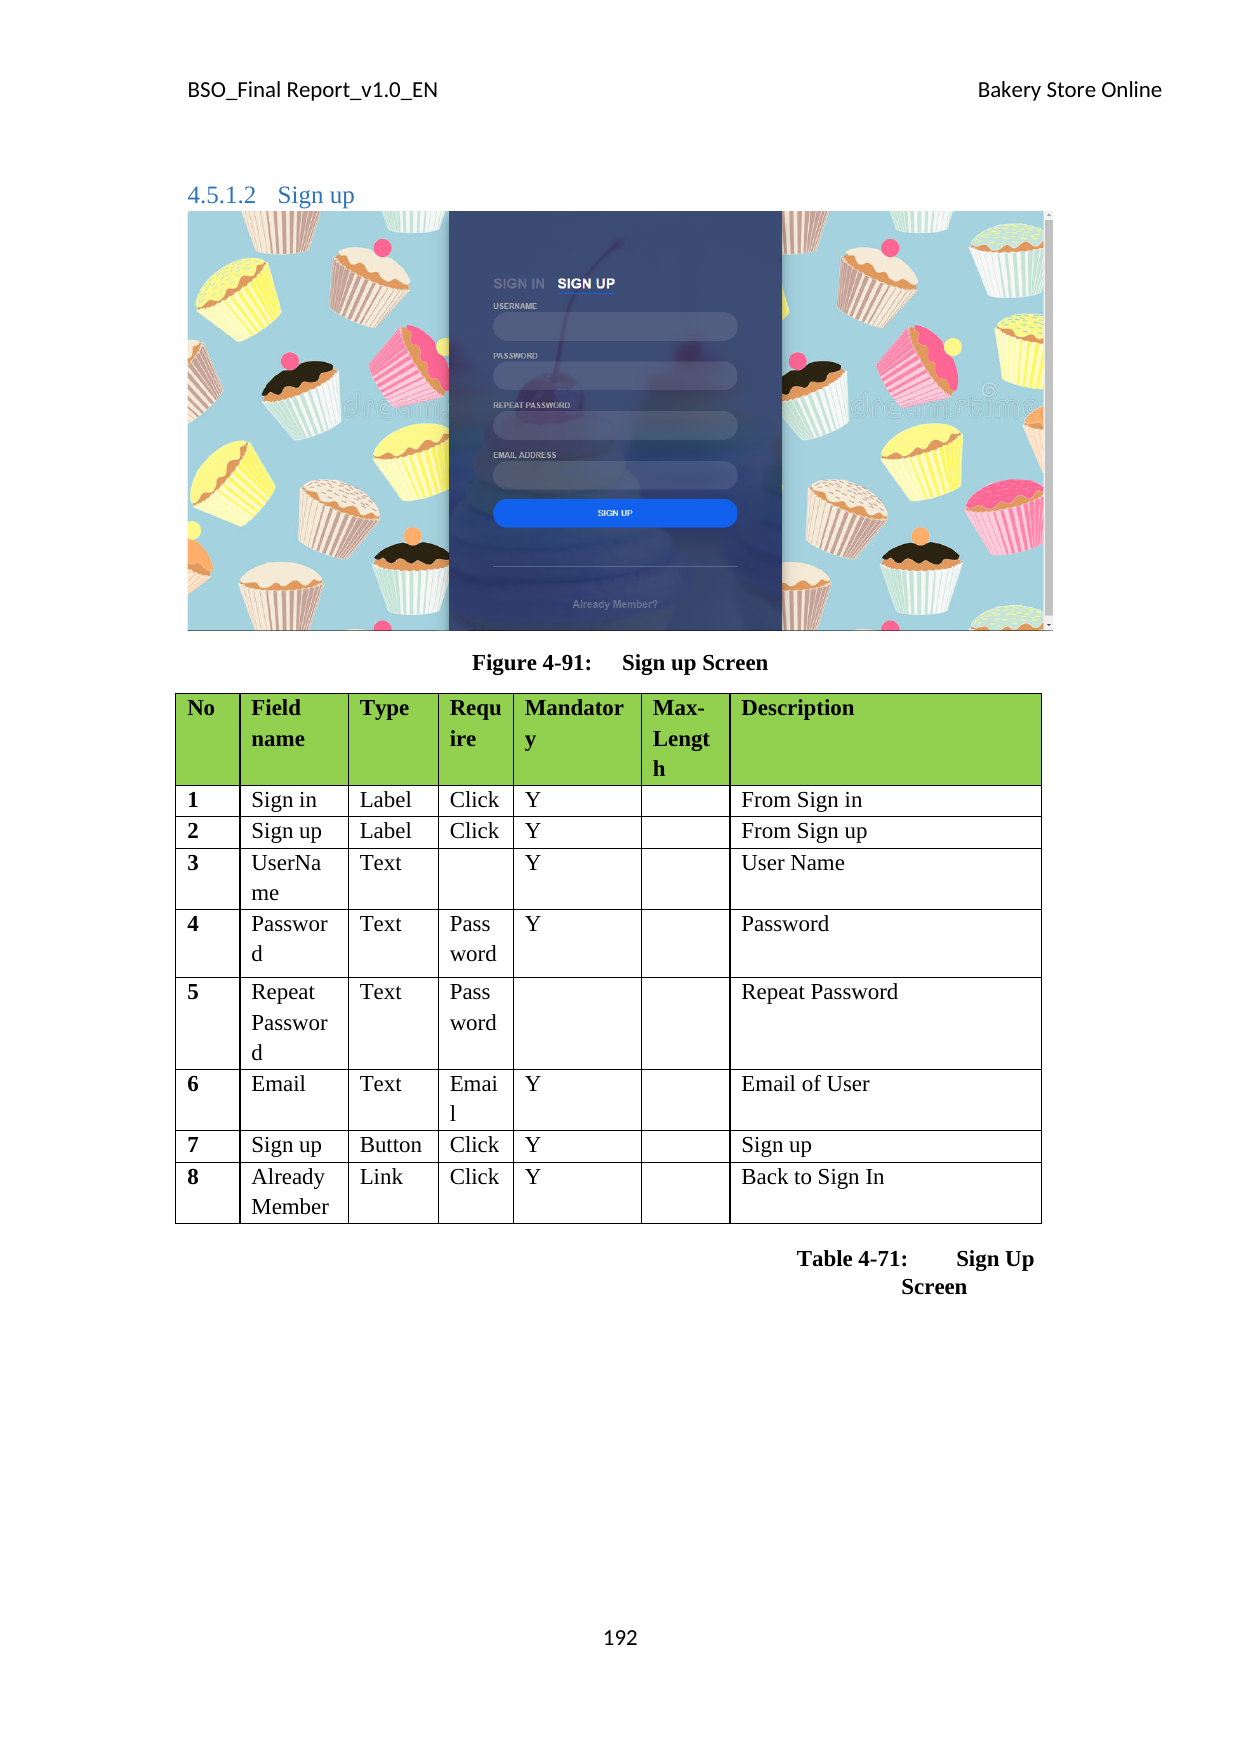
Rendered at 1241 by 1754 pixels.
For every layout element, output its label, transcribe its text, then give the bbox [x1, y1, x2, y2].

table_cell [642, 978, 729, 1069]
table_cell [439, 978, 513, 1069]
text Sign Up Screen [778, 694, 1053, 1300]
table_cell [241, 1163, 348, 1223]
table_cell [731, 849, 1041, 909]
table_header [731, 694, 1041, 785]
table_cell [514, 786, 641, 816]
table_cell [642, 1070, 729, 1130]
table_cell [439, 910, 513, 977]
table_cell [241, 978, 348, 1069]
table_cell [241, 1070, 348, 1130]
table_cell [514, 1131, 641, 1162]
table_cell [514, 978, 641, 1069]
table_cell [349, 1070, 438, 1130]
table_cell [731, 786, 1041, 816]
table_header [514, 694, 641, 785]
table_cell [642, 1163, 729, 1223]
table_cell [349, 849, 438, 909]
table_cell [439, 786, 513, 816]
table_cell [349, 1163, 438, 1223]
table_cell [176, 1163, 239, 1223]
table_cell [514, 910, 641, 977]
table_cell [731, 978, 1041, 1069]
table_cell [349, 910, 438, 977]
subtitle Sign up [187, 180, 1053, 209]
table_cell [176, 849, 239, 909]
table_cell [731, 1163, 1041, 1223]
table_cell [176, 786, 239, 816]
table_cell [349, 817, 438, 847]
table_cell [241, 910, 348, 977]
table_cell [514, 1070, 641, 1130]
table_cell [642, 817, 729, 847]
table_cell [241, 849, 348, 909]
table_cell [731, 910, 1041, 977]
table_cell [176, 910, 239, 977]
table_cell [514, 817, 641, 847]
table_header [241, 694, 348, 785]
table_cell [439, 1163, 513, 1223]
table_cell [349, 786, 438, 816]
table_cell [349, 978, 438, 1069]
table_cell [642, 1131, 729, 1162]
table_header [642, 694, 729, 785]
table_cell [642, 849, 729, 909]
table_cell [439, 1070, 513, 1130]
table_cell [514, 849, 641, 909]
text Sign up Screen [187, 649, 1053, 676]
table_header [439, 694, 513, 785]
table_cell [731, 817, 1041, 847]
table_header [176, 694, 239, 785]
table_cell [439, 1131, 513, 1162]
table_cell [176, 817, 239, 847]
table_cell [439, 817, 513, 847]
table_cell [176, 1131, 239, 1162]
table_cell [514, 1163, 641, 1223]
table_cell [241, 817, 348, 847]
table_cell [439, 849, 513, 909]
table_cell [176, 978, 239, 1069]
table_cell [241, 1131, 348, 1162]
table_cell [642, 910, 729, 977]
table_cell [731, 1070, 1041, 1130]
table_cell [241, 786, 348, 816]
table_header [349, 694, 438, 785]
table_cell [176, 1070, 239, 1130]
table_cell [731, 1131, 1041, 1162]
picture [187, 211, 1053, 631]
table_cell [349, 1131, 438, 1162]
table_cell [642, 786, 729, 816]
